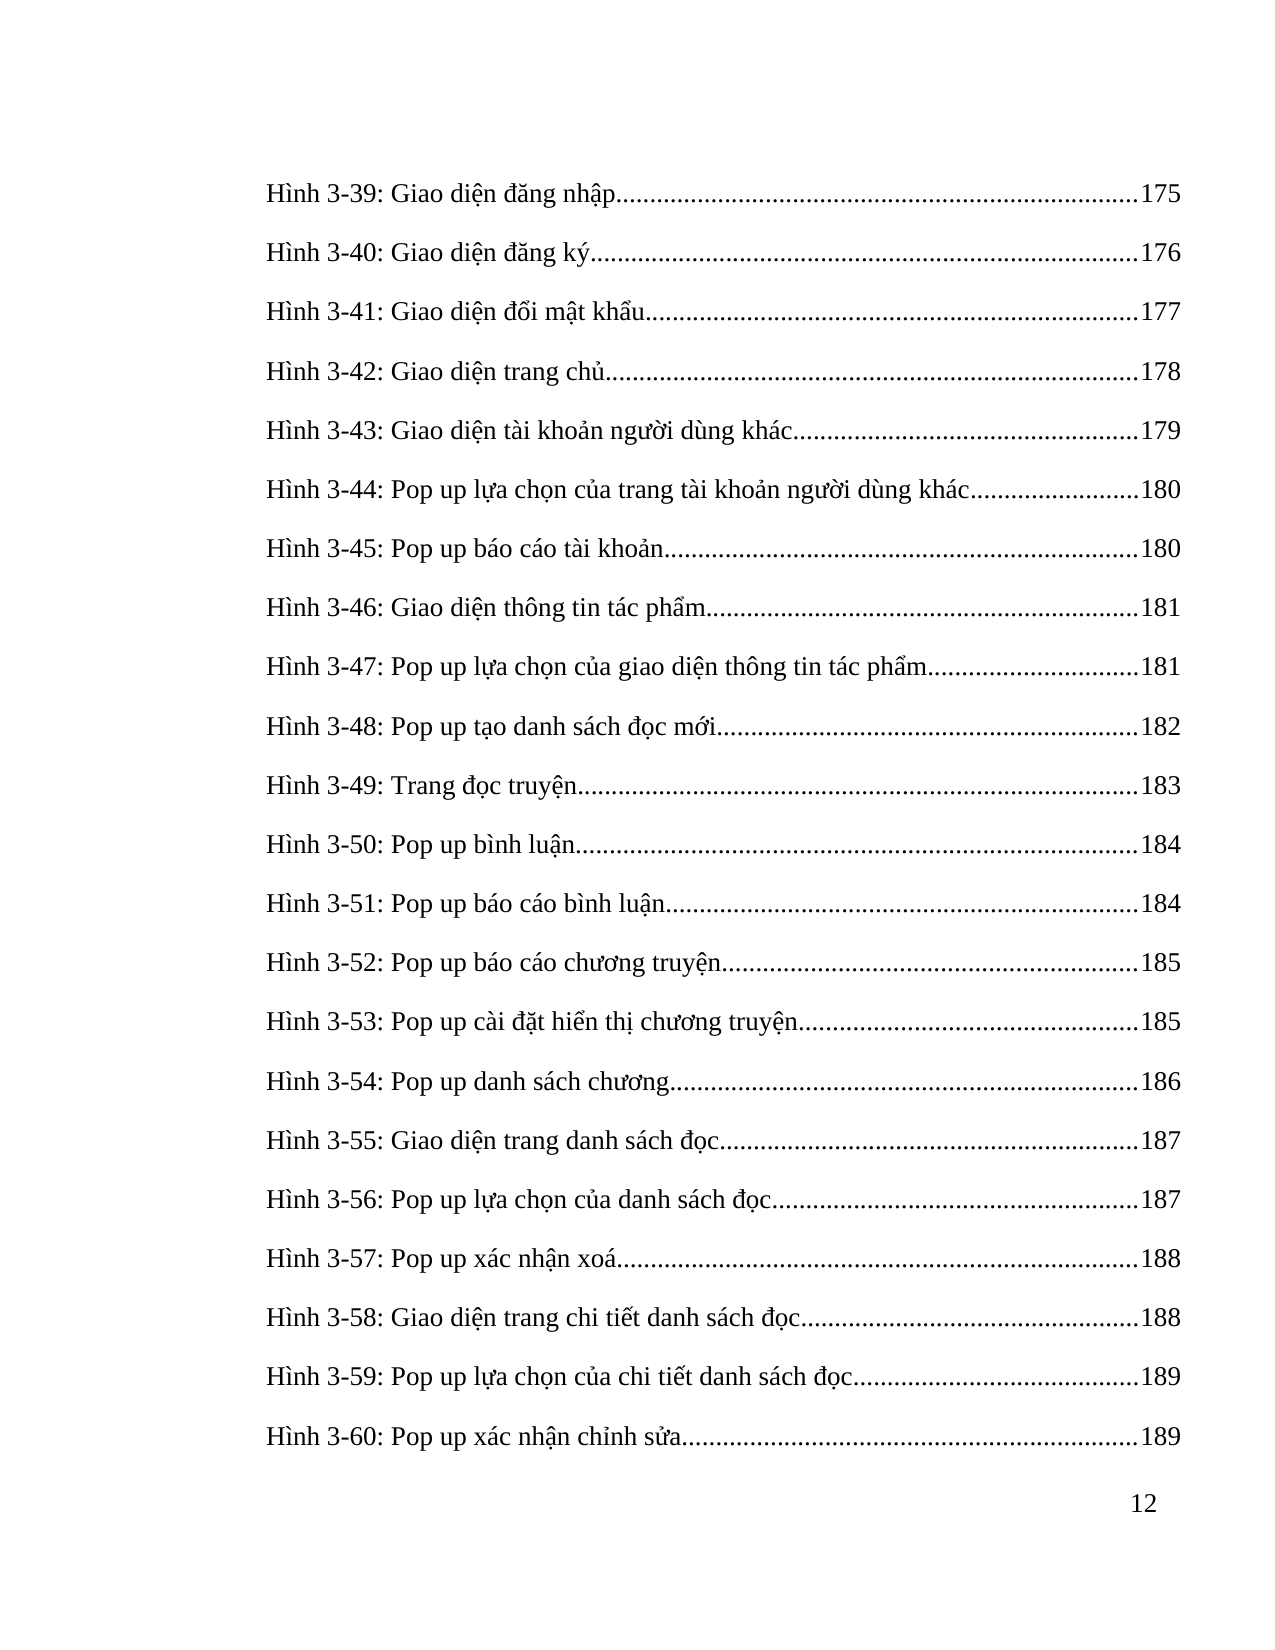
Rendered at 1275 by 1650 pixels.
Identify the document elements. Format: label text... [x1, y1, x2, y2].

text Hình 3-41: Giao diện đổi mật khẩu 177 [207, 296, 1157, 327]
text Hình 3-53: Pop up cài đặt hiển thị chương truyện 185 [207, 1006, 1157, 1037]
text Hình 3-54: Pop up danh sách chương 186 [207, 1065, 1157, 1096]
text Hình 3-55: Giao diện trang danh sách đọc 187 [207, 1124, 1157, 1155]
text Hình 3-50: Pop up bình luận 184 [207, 828, 1157, 859]
text Hình 3-57: Pop up xác nhận xoá 188 [207, 1242, 1157, 1273]
text Hình 3-52: Pop up báo cáo chương truyện 185 [207, 946, 1157, 977]
text Hình 3-58: Giao diện trang chi tiết danh sách đọc 188 [207, 1301, 1157, 1332]
text Hình 3-46: Giao diện thông tin tác phẩm 181 [207, 591, 1157, 622]
text Hình 3-60: Pop up xác nhận chỉnh sửa 189 [207, 1420, 1157, 1451]
text Hình 3-39: Giao diện đăng nhập 175 [207, 177, 1157, 208]
text Hình 3-49: Trang đọc truyện 183 [207, 769, 1157, 800]
text Hình 3-44: Pop up lựa chọn của trang tài khoản người dùng khác 180 [207, 473, 1157, 504]
text Hình 3-47: Pop up lựa chọn của giao diện thông tin tác phẩm 181 [207, 651, 1157, 682]
text Hình 3-56: Pop up lựa chọn của danh sách đọc 187 [207, 1183, 1157, 1214]
text Hình 3-48: Pop up tạo danh sách đọc mới 182 [207, 710, 1157, 741]
text Hình 3-59: Pop up lựa chọn của chi tiết danh sách đọc 189 [207, 1361, 1157, 1392]
text Hình 3-40: Giao diện đăng ký 176 [207, 236, 1157, 267]
text Hình 3-42: Giao diện trang chủ 178 [207, 355, 1157, 386]
text Hình 3-45: Pop up báo cáo tài khoản 180 [207, 532, 1157, 563]
text Hình 3-51: Pop up báo cáo bình luận 184 [207, 887, 1157, 918]
text Hình 3-43: Giao diện tài khoản người dùng khác 179 [207, 414, 1157, 445]
